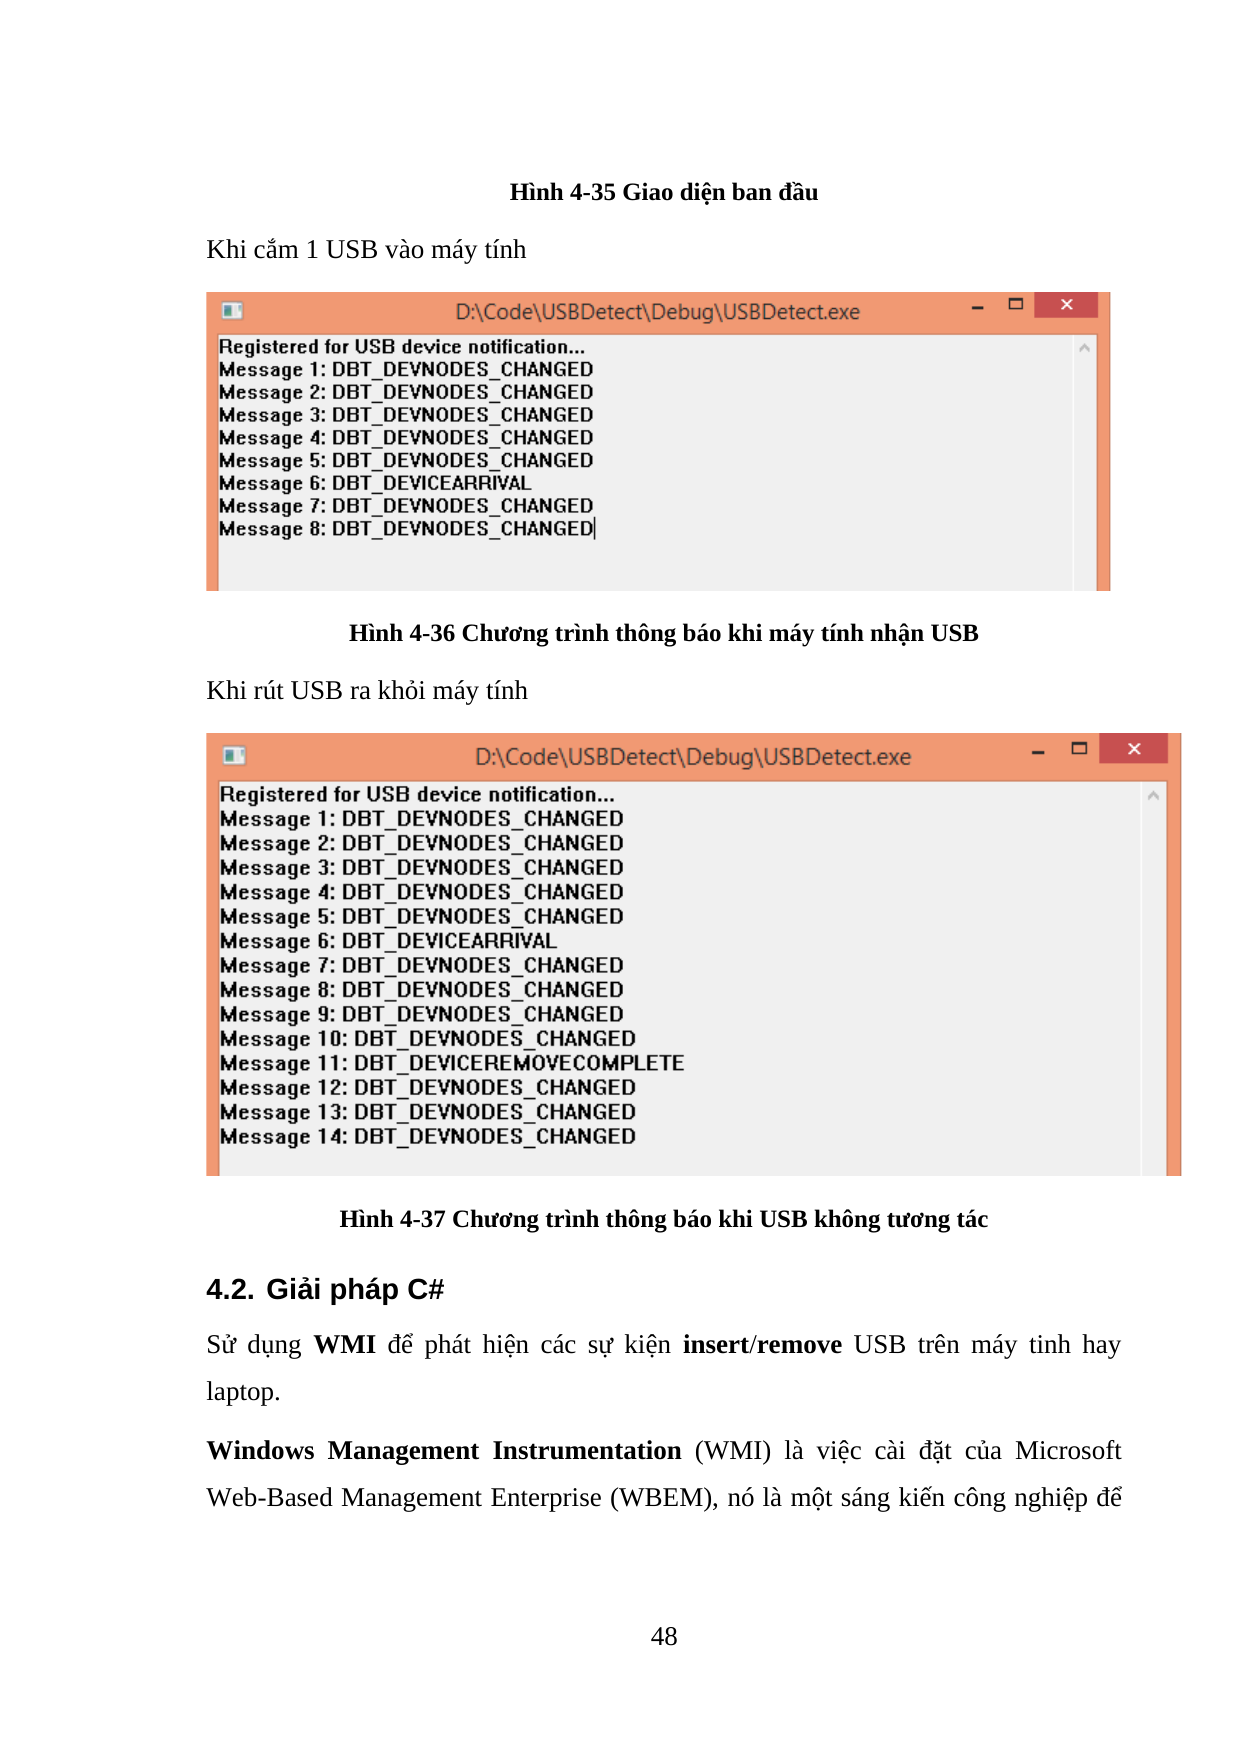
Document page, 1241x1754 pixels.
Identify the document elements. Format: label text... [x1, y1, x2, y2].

picture [206, 292, 1111, 591]
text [206, 1434, 1122, 1512]
text Khi rút USB ra khỏi máy tính [206, 674, 1122, 705]
picture [206, 733, 1182, 1176]
text Khi cắm 1 USB vào máy tính [206, 233, 1122, 264]
subtitle Giải pháp C# [206, 1272, 1122, 1306]
text Sử dụng WMI để phát hiện các sự kiện insert/remove USB trên máy tinh hay laptop. [206, 1328, 1122, 1406]
